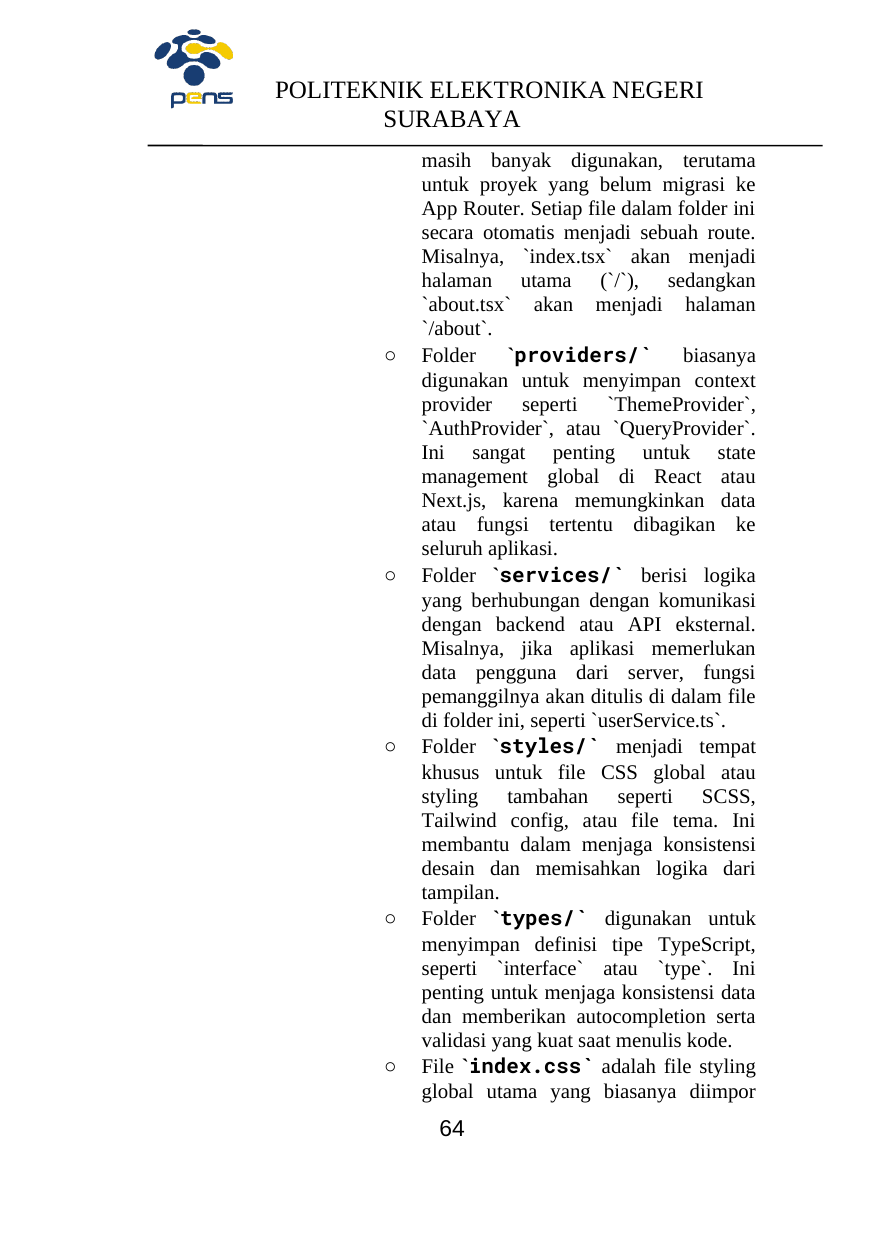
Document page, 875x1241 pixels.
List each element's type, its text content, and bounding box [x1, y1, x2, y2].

list Folder `styles/` menjadi tempat khusus untuk file CSS global atau styling tambahan seperti SCSS, Tailwind config, atau file tema. Ini membantu dalam menjaga konsistensi desain dan memisahkan logika dari tampilan. [384, 732, 756, 904]
list Folder `services/` berisi logika yang berhubungan dengan komunikasi dengan backend atau API eksternal. Misalnya, jika aplikasi memerlukan data pengguna dari server, fungsi pemanggilnya akan ditulis di dalam file di folder ini, seperti `userService.ts`. [384, 560, 756, 732]
list Folder `types/` digunakan untuk menyimpan definisi tipe TypeScript, seperti `interface` atau `type`. Ini penting untuk menjaga konsistensi data dan memberikan autocompletion serta validasi yang kuat saat menulis kode. [384, 904, 756, 1052]
picture [147, 22, 242, 117]
list Folder `providers/` biasanya digunakan untuk menyimpan context provider seperti `ThemeProvider`, `AuthProvider`, atau `QueryProvider`. Ini sangat penting untuk state management global di React atau Next.js, karena memungkinkan data atau fungsi tertentu dibagikan ke seluruh aplikasi. [384, 340, 756, 560]
